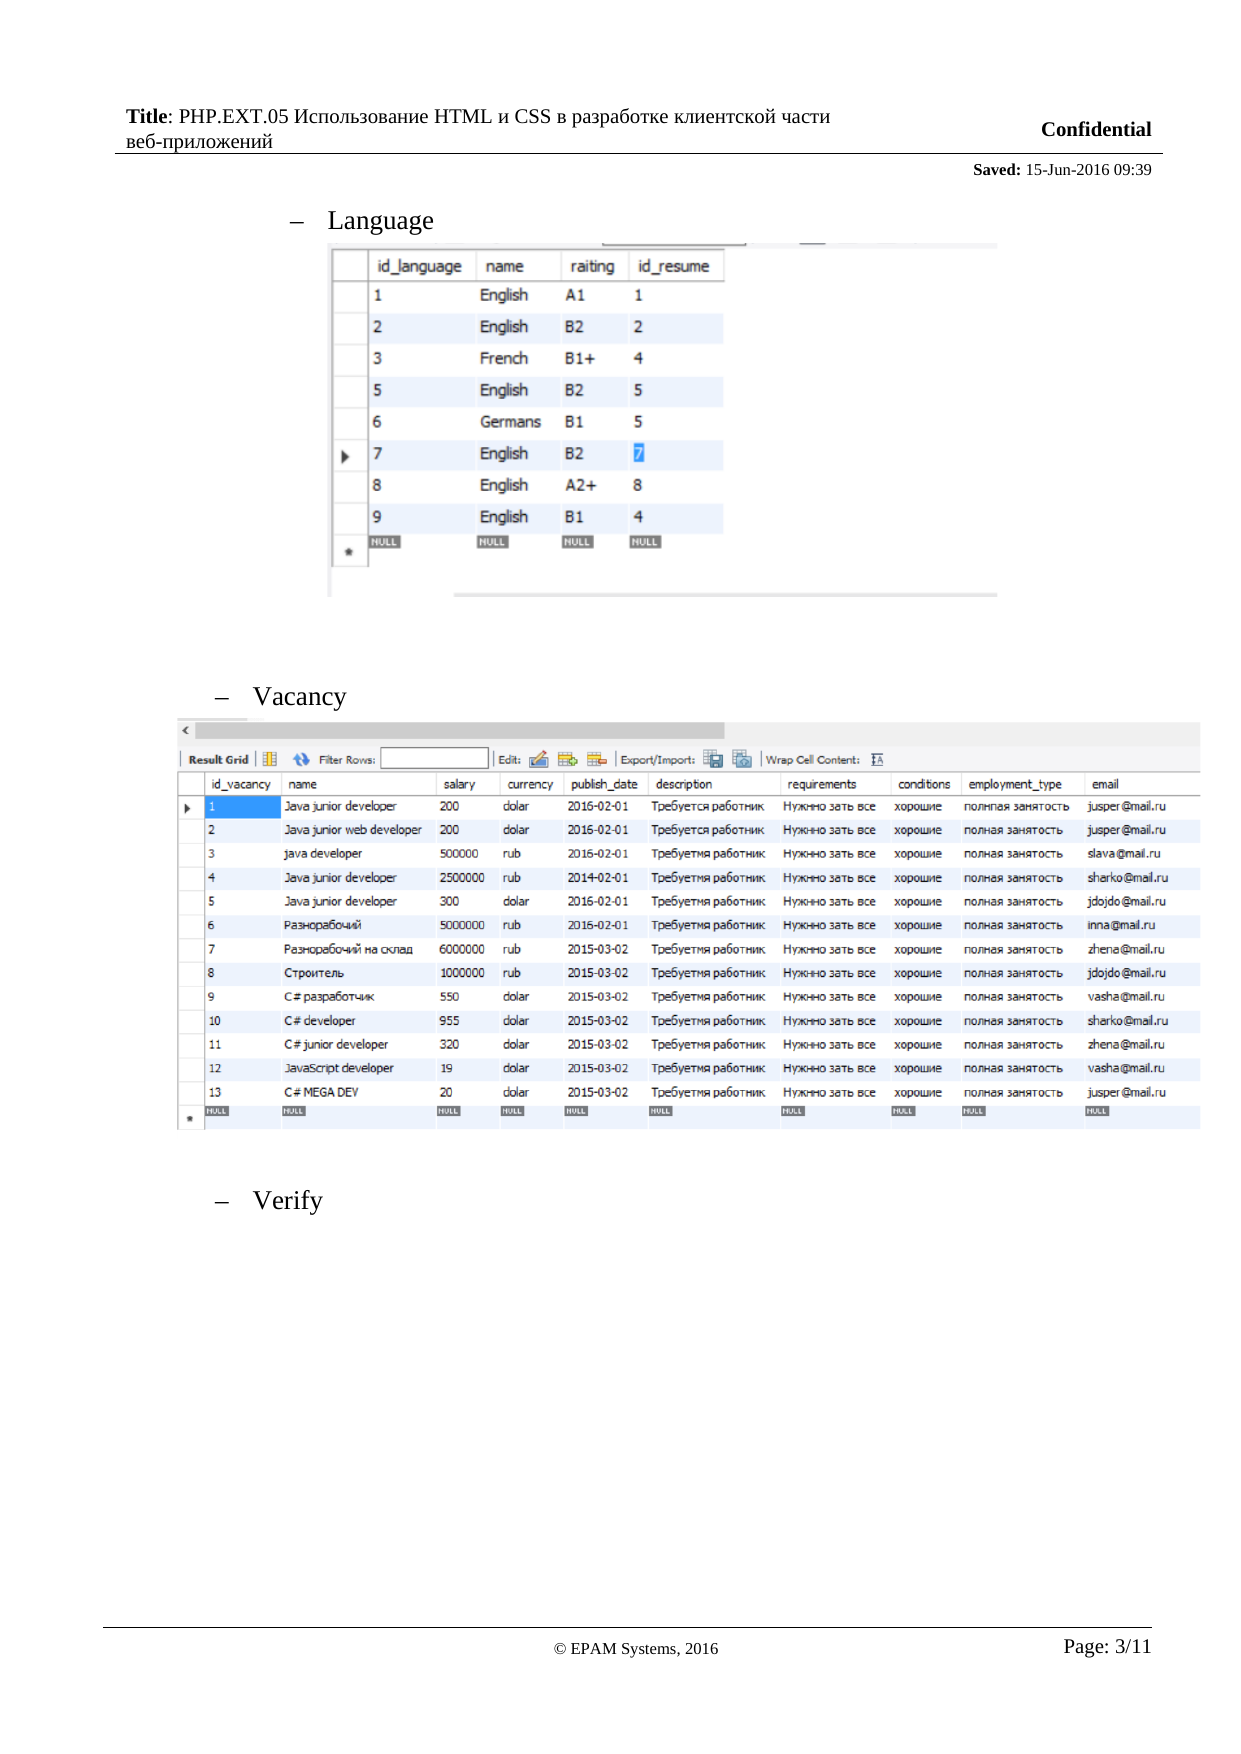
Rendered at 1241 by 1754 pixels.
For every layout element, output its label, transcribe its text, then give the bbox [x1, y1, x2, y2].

picture [177, 718, 1201, 1139]
list Verify [215, 1184, 1152, 1215]
list Language [290, 204, 1152, 236]
list Vacancy [215, 680, 1152, 711]
picture [327, 243, 998, 597]
